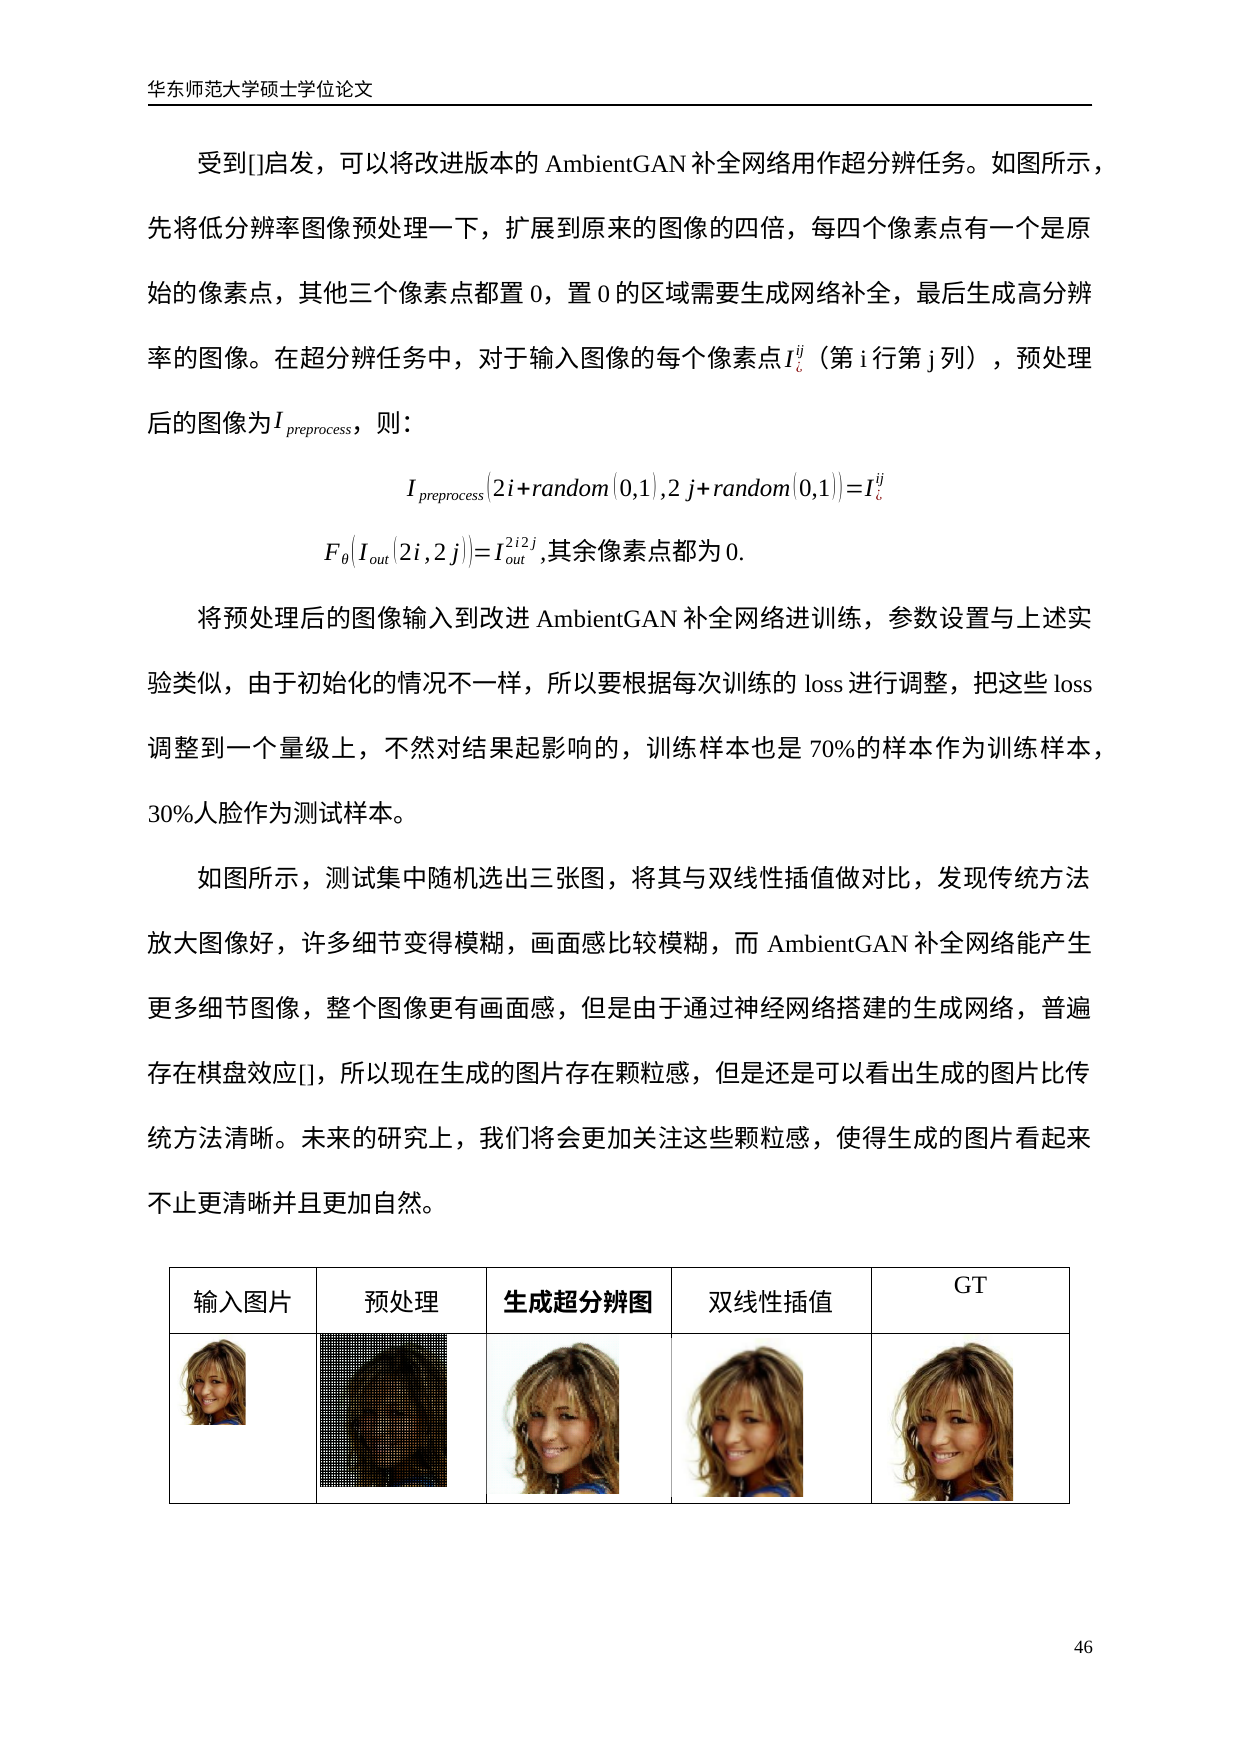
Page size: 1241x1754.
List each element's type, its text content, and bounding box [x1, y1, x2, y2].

table_header 双线性插值 [672, 1268, 871, 1333]
table_cell [872, 1334, 1069, 1503]
text 如图所示，测试集中随机选出三张图，将其与双线性插值做对比，发现传统方法放大图像好，许多细节变得模糊，画面感比较模糊，而AmbientGAN补全网络能产生更多细节图像，整个图像更有画面感，但是由于通过神经网络搭建的生成网络，普遍存在棋盘效应[]，所以现在生成的图片存在颗粒感，但是还是可以看出生成的图片比传统方法清晰。未来的研究上，我们将会更加关注这些颗粒感，使得生成的图片看起来不止更清晰并且更加自然。 [148, 844, 1092, 1234]
picture [320, 1334, 447, 1487]
text 受到[]启发，可以将改进版本的AmbientGAN补全网络用作超分辨任务。如图所示，先将低分辨率图像预处理一下，扩展到原来的图像的四倍，每四个像素点有一个是原始的像素点，其他三个像素点都置0，置0的区域需要生成网络补全，最后生成高分辨率的图像。在超分辨任务中，对于输入图像的每个像素点（第i行第j列），预处理后的图像为，则： [148, 129, 1092, 454]
table_cell [170, 1334, 316, 1503]
table_cell [317, 1334, 486, 1503]
picture [486, 1334, 620, 1494]
text 将预处理后的图像输入到改进AmbientGAN补全网络进训练，参数设置与上述实验类似，由于初始化的情况不一样，所以要根据每次训练的loss进行调整，把这些loss调整到一个量级上，不然对结果起影响的，训练样本也是70%的样本作为训练样本，30%人脸作为测试样本。 [148, 584, 1092, 844]
picture [170, 1334, 246, 1425]
table_header 预处理 [317, 1268, 486, 1333]
picture [874, 1334, 1014, 1501]
picture [671, 1338, 804, 1497]
table_cell [487, 1334, 671, 1503]
table_cell [672, 1334, 871, 1503]
table_header 输入图片 [170, 1268, 316, 1333]
table_header 生成超分辨图 [487, 1268, 671, 1333]
table_header GT [872, 1268, 1069, 1333]
